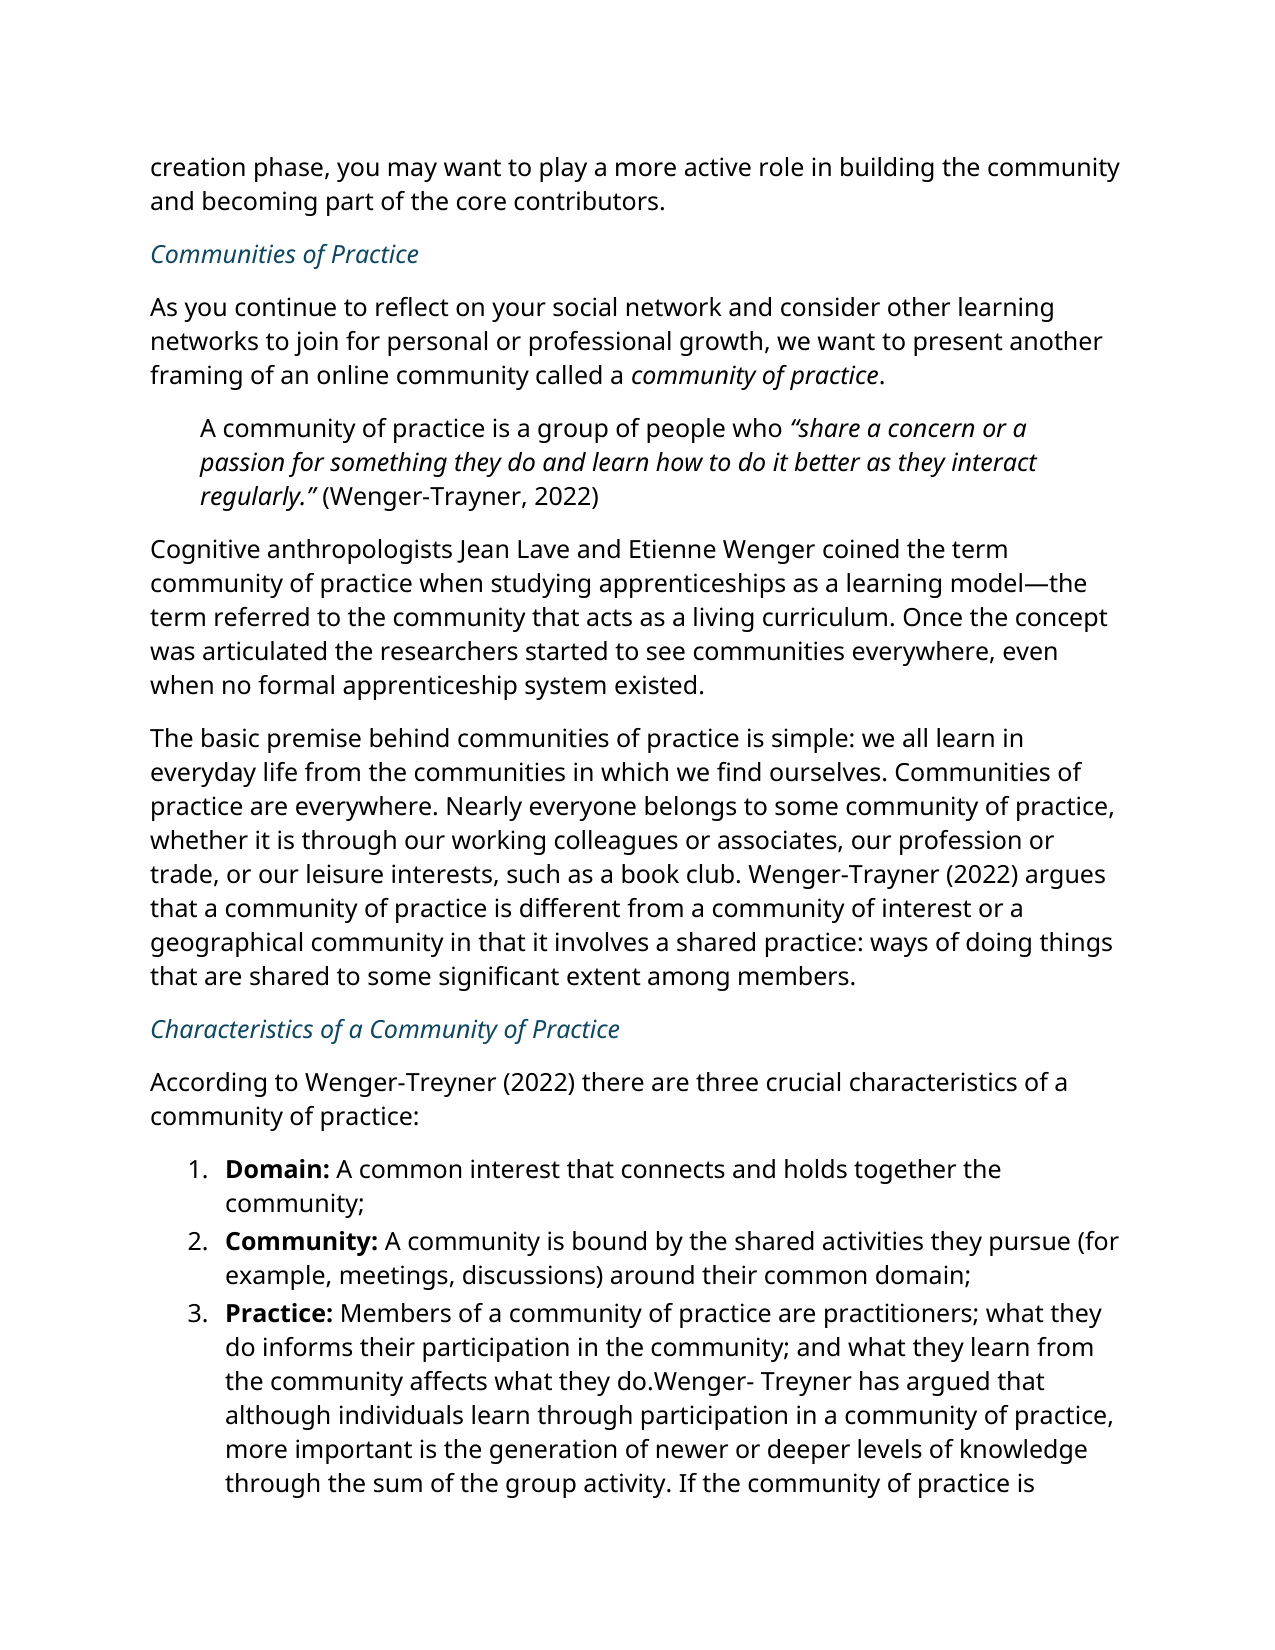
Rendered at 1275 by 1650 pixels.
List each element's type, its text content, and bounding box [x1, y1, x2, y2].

list Community: A community is bound by the shared activities they pursue (for example, meetings, discussions) around their common domain; [187, 1223, 1125, 1292]
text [150, 150, 1125, 218]
subtitle Communities of Practice [150, 237, 1125, 271]
list Domain: A common interest that connects and holds together the community; [187, 1152, 1125, 1220]
text The basic premise behind communities of practice is simple: we all learn in everyday life from the communities in which we find ourselves. Communities of practice are everywhere. Nearly everyone belongs to some community of practice, whether it is through our working colleagues or associates, our profession or trade, or our leisure interests, such as a book club. Wenger-Trayner (2022) argues that a community of practice is different from a community of interest or a geographical community in that it involves a shared practice: ways of doing things that are shared to some significant extent among members. [150, 721, 1125, 993]
text According to Wenger-Treyner (2022) there are three crucial characteristics of a community of practice: [150, 1065, 1125, 1133]
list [187, 1295, 1125, 1500]
subtitle Characteristics of a Community of Practice [150, 1012, 1125, 1046]
text As you continue to reflect on your social network and consider other learning networks to join for personal or professional growth, we want to present another framing of an online community called a community of practice. [150, 290, 1125, 392]
text Cognitive anthropologists Jean Lave and Etienne Wenger coined the term community of practice when studying apprenticeships as a learning model—the term referred to the community that acts as a living curriculum. Once the concept was articulated the researchers started to see communities everywhere, even when no formal apprenticeship system existed. [150, 532, 1125, 702]
text A community of practice is a group of people who “share a concern or a passion for something they do and learn how to do it better as they interact regularly.” (Wenger-Trayner, 2022) [200, 411, 1075, 513]
